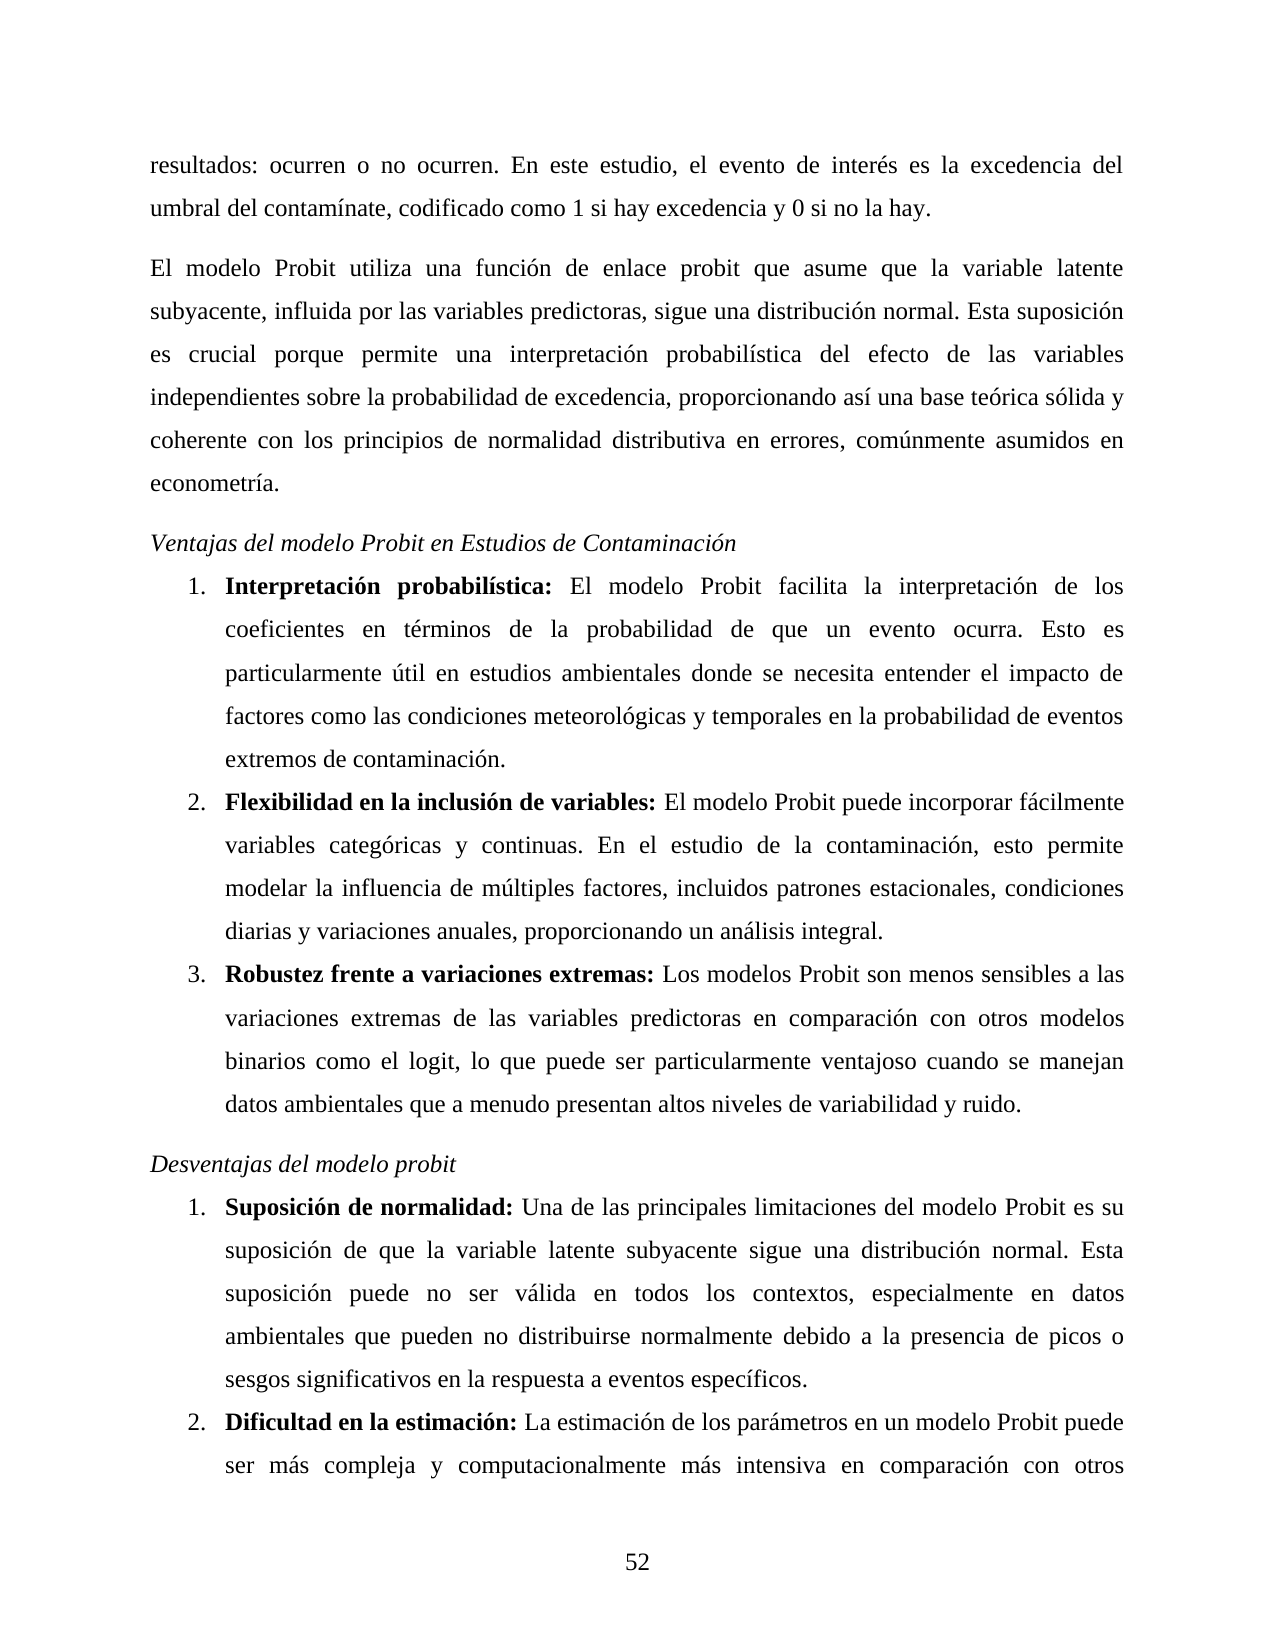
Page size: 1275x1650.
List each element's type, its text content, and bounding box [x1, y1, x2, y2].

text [150, 150, 1125, 222]
subtitle Desventajas del modelo probit [150, 1149, 1125, 1177]
list Interpretación probabilística: El modelo Probit facilita la interpretación de los coeficientes en términos de la probabilidad de que un evento ocurra. Esto es particularmente útil en estudios ambientales donde se necesita entender el impacto de factores como las condiciones meteorológicas y temporales en la probabilidad de eventos extremos de contaminación. [187, 571, 1125, 773]
list Suposición de normalidad: Una de las principales limitaciones del modelo Probit es su suposición de que la variable latente subyacente sigue una distribución normal. Esta suposición puede no ser válida en todos los contextos, especialmente en datos ambientales que pueden no distribuirse normalmente debido a la presencia de picos o sesgos significativos en la respuesta a eventos específicos. [187, 1192, 1125, 1393]
list Flexibilidad en la inclusión de variables: El modelo Probit puede incorporar fácilmente variables categóricas y continuas. En el estudio de la contaminación, esto permite modelar la influencia de múltiples factores, incluidos patrones estacionales, condiciones diarias y variaciones anuales, proporcionando un análisis integral. [187, 787, 1125, 945]
subtitle Ventajas del modelo Probit en Estudios de Contaminación [150, 528, 1125, 557]
list Robustez frente a variaciones extremas: Los modelos Probit son menos sensibles a las variaciones extremas de las variables predictoras en comparación con otros modelos binarios como el logit, lo que puede ser particularmente ventajoso cuando se manejan datos ambientales que a menudo presentan altos niveles de variabilidad y ruido. [187, 959, 1125, 1118]
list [187, 1407, 1125, 1479]
text El modelo Probit utiliza una función de enlace probit que asume que la variable latente subyacente, influida por las variables predictoras, sigue una distribución normal. Esta suposición es crucial porque permite una interpretación probabilística del efecto de las variables independientes sobre la probabilidad de excedencia, proporcionando así una base teórica sólida y coherente con los principios de normalidad distributiva en errores, comúnmente asumidos en econometría. [150, 253, 1125, 497]
